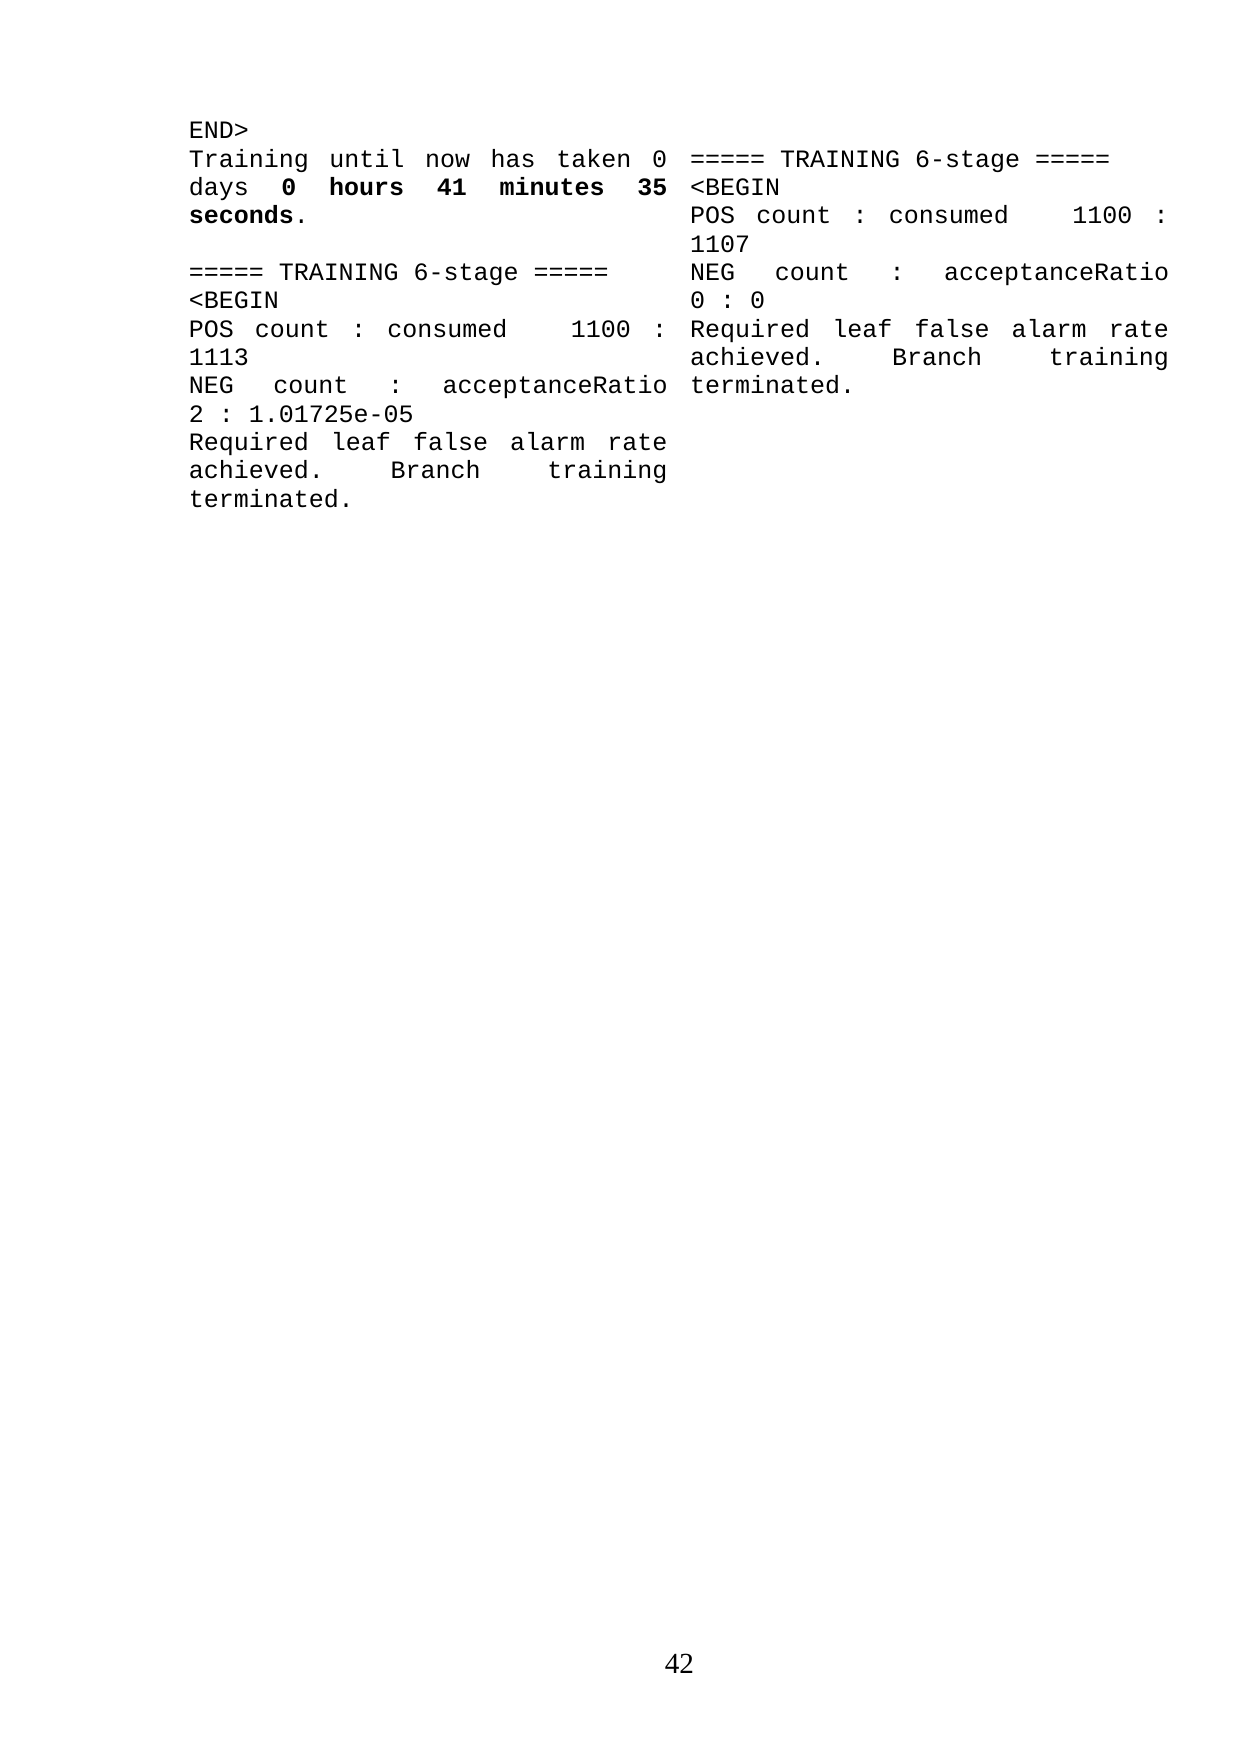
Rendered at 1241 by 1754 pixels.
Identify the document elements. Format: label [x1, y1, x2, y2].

table_cell [679, 118, 1180, 515]
table_cell [177, 118, 679, 515]
